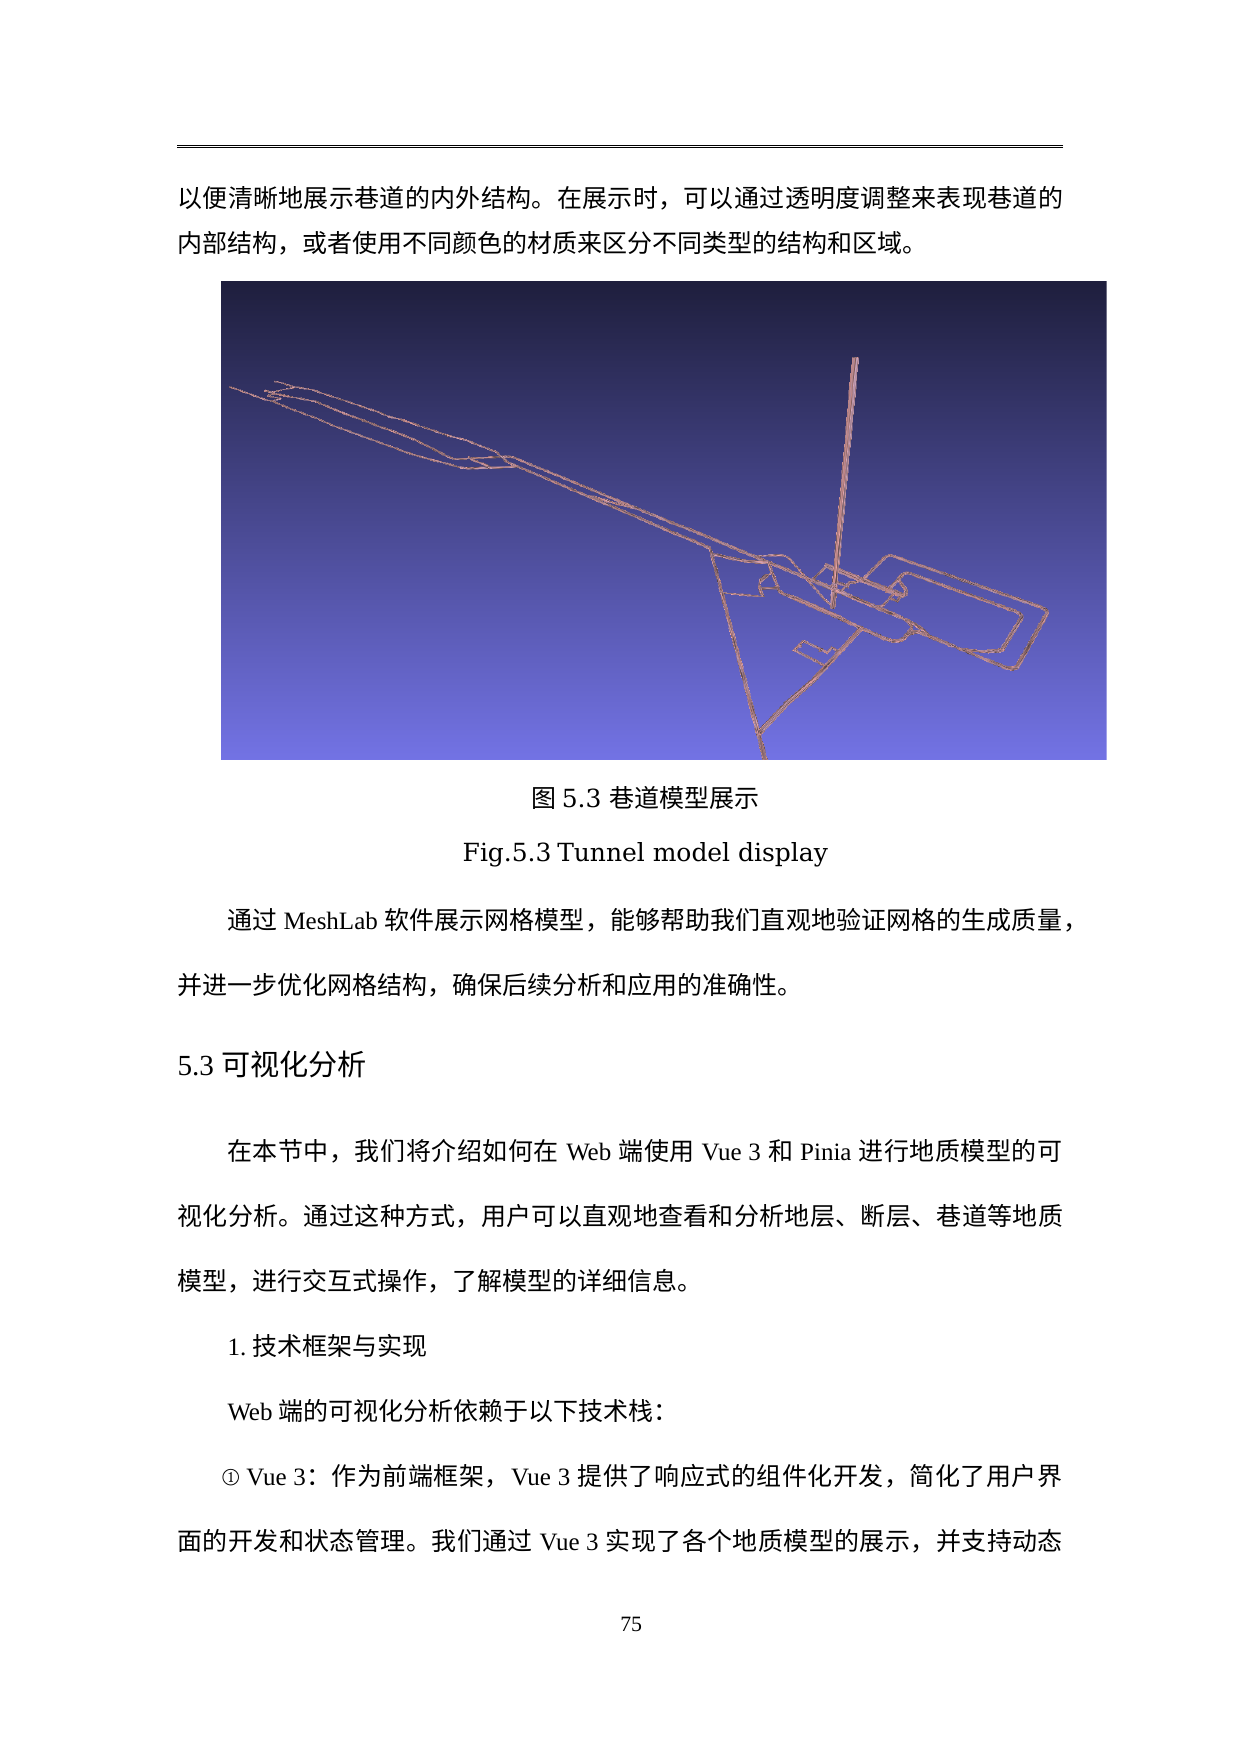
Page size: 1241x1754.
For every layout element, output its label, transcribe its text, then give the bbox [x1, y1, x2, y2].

text Web 端的可视化分析依赖于以下技术栈： [177, 1377, 1063, 1442]
text Fig.5.3 Tunnel model display [177, 836, 1063, 866]
text 5.3 可视化分析 [177, 1041, 1063, 1084]
text 在本节中，我们将介绍如何在 Web 端使用 Vue 3 和 Pinia 进行地质模型的可视化分析。通过这种方式，用户可以直观地查看和分析地层、断层、巷道等地质模型，进行交互式操作，了解模型的详细信息。 [177, 1117, 1063, 1312]
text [177, 1442, 1063, 1572]
text 图 5.3 巷道模型展示 [177, 779, 1063, 815]
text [177, 178, 1063, 260]
text 通过 MeshLab 软件展示网格模型，能够帮助我们直观地验证网格的生成质量，并进一步优化网格结构，确保后续分析和应用的准确性。 [177, 886, 1063, 1016]
text 1. 技术框架与实现 [177, 1312, 1063, 1377]
picture [221, 281, 1107, 760]
